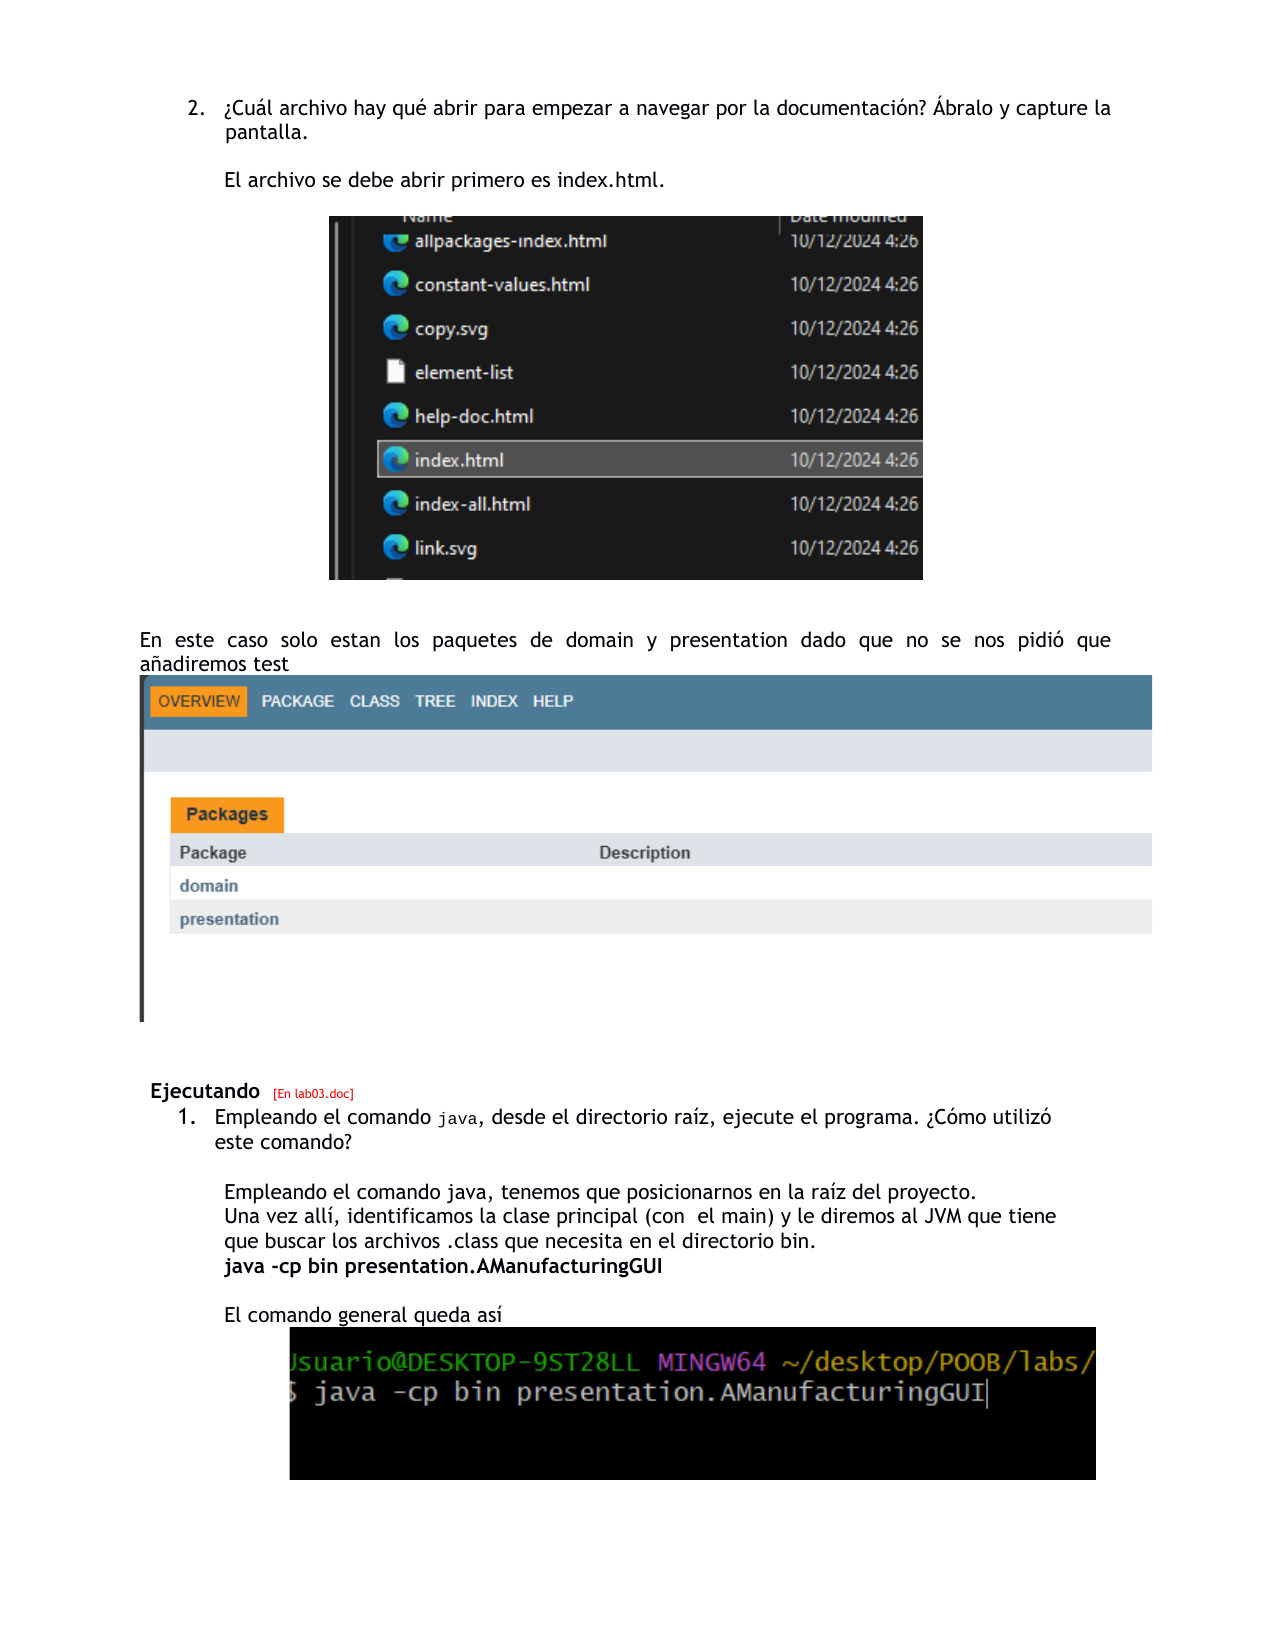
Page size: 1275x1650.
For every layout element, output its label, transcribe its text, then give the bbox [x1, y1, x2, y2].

list Empleando el comando java, desde el directorio raíz, ejecute el programa. ¿Cómo utilizó este comando? [177, 1103, 1091, 1154]
text El archivo se debe abrir primero es index.html. [139, 168, 1112, 192]
list ¿Cuál archivo hay qué abrir para empezar a navegar por la documentación? Ábralo y capture la pantalla. [188, 96, 1112, 144]
picture [139, 675, 1153, 1022]
picture [329, 216, 923, 580]
text Ejecutando [En lab03.doc] [150, 1078, 1152, 1103]
text Empleando el comando java, tenemos que posicionarnos en la raíz del proyecto. [139, 1179, 1091, 1204]
picture [289, 1327, 1096, 1480]
text En este caso solo estan los paquetes de domain y presentation dado que no se nos pidió que añadiremos test [139, 627, 1112, 675]
text java -cp bin presentation.AManufacturingGUI El comando general queda así [139, 1254, 1091, 1327]
text Una vez allí, identificamos la clase principal (con el main) y le diremos al JVM que tiene que buscar los archivos .class que necesita en el directorio bin. [139, 1204, 1091, 1253]
